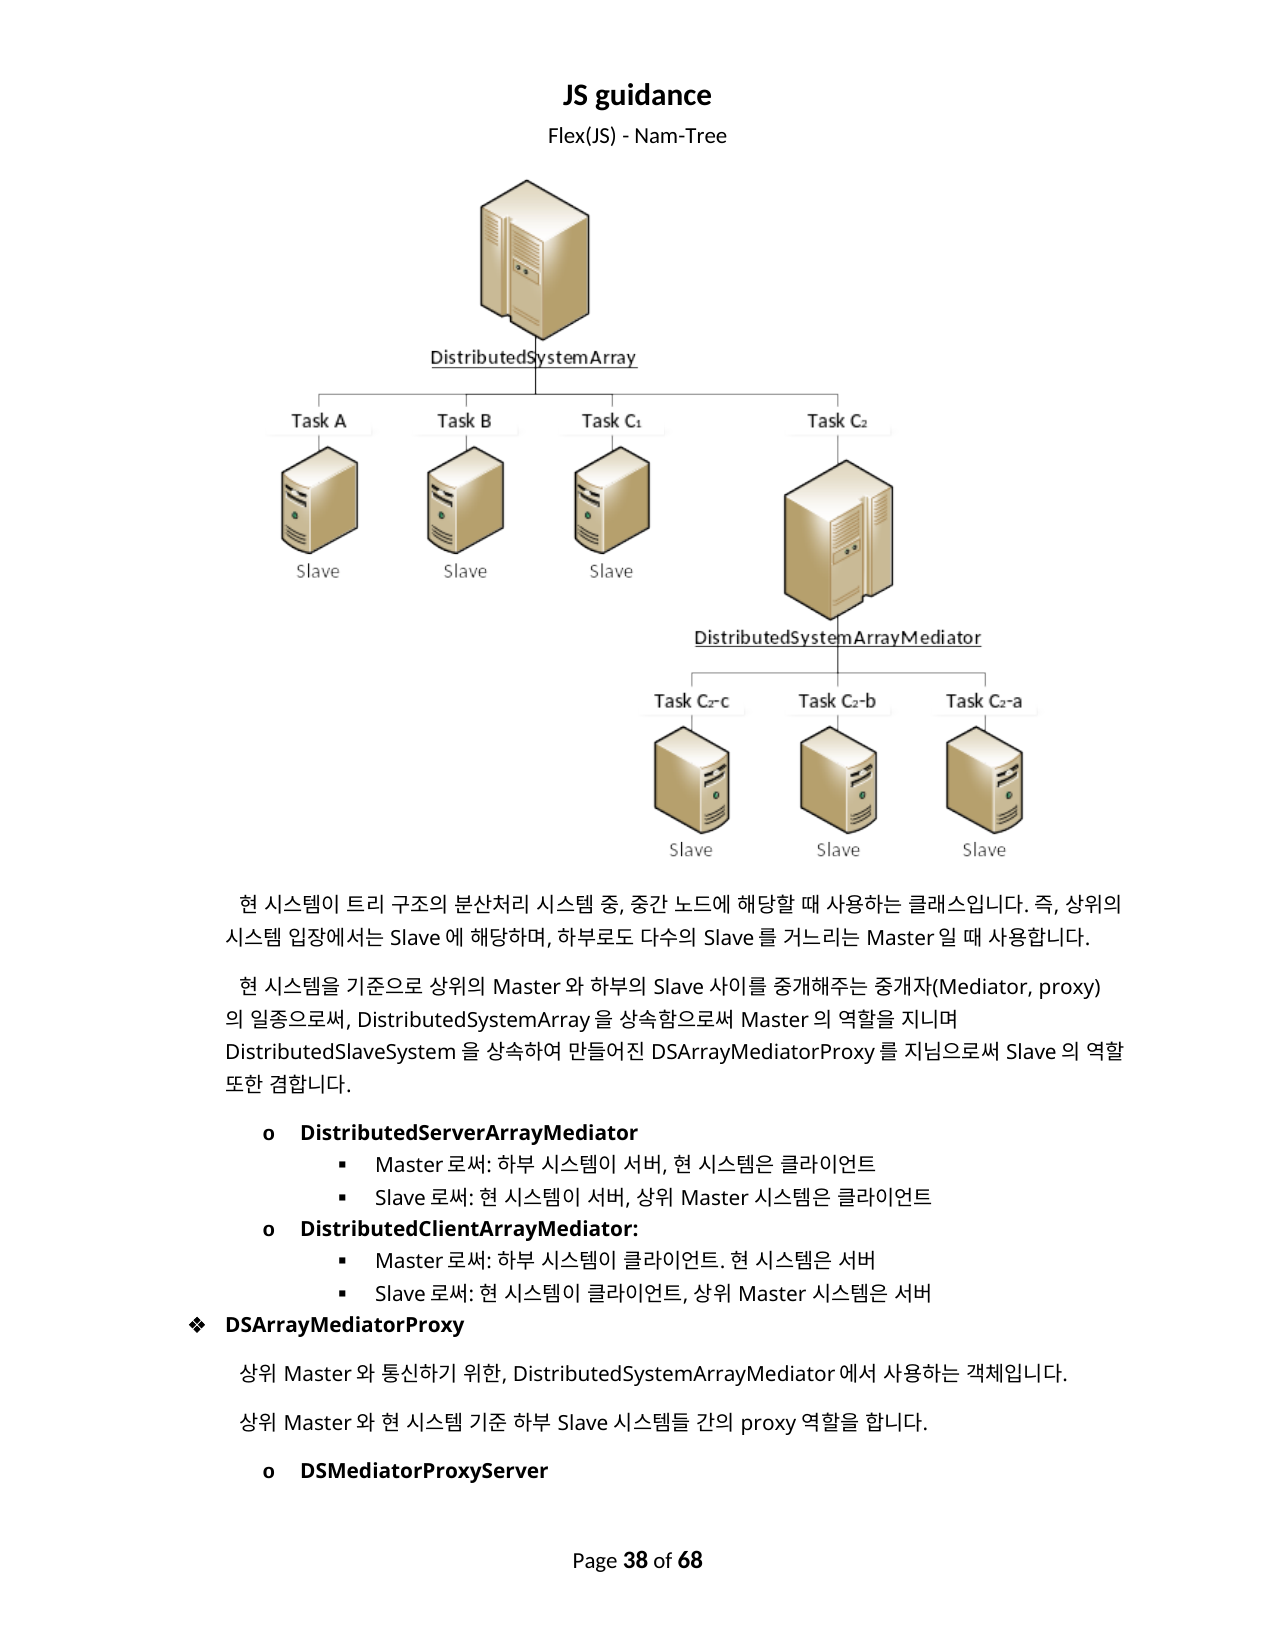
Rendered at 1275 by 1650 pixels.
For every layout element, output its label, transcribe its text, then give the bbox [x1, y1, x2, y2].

list DSArrayMediatorProxy [187, 1310, 1125, 1338]
list Slave로써: 현 시스템이 클라이언트, 상위 Master 시스템은 서버 [337, 1277, 1125, 1307]
list DistributedClientArrayMediator: [262, 1214, 1125, 1242]
list Master로써: 하부 시스템이 서버, 현 시스템은 클라이언트 [337, 1148, 1125, 1179]
text 상위 Master와 현 시스템 기준 하부 Slave 시스템들 간의 proxy 역할을 합니다. [225, 1407, 1125, 1437]
text 상위 Master와 통신하기 위한, DistributedSystemArrayMediator에서 사용하는 객체입니다. [225, 1357, 1125, 1387]
list Slave로써: 현 시스템이 서버, 상위 Master 시스템은 클라이언트 [337, 1181, 1125, 1211]
list DistributedServerArrayMediator [262, 1118, 1125, 1146]
text 현 시스템이 트리 구조의 분산처리 시스템 중, 중간 노드에 해당할 때 사용하는 클래스입니다. 즉, 상위의 시스템 입장에서는 Slave에 해당하며, 하부로도 다수의 Slave를 거느리는 Master일 때 사용합니다. [225, 888, 1125, 951]
list DSMediatorProxyServer [262, 1456, 1125, 1484]
list Master로써: 하부 시스템이 클라이언트. 현 시스템은 서버 [337, 1244, 1125, 1275]
text 현 시스템을 기준으로 상위의 Master와 하부의 Slave 사이를 중개해주는 중개자(Mediator, proxy) 의 일종으로써, DistributedSystemArray을 상속함으로써 Master의 역할을 지니며 DistributedSlaveSystem을 상속하여 만들어진 DSArrayMediatorProxy를 지님으로써 Slave의 역할 또한 겸합니다. [225, 970, 1125, 1098]
